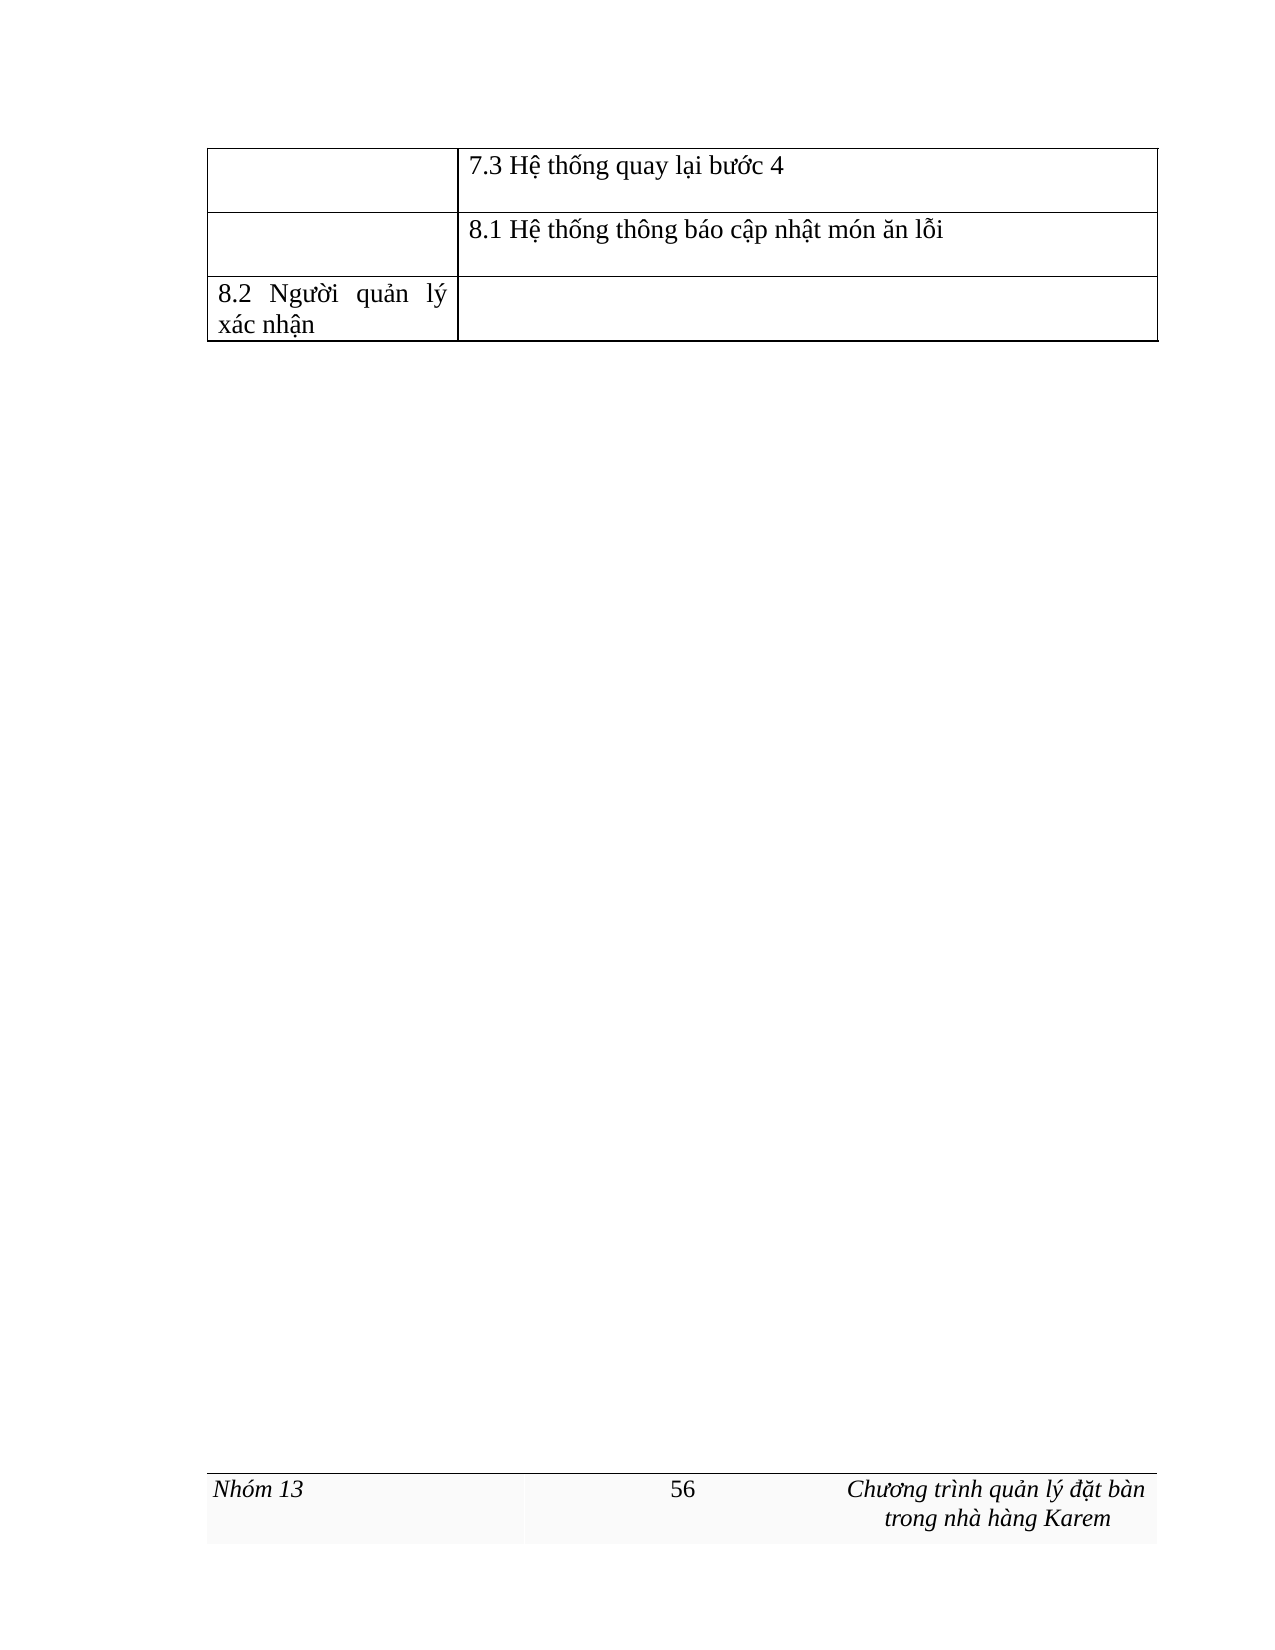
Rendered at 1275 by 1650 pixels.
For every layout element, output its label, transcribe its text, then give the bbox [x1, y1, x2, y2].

table_cell 8.2 Người quản lý xác nhận [208, 277, 457, 340]
table_cell [208, 213, 457, 276]
table_cell 8.1 Hệ thống thông báo cập nhật món ăn lỗi [459, 213, 1157, 276]
table_cell [208, 149, 457, 212]
table_cell 7.3 Hệ thống quay lại bước 4 [459, 149, 1157, 212]
table_cell [459, 277, 1157, 340]
